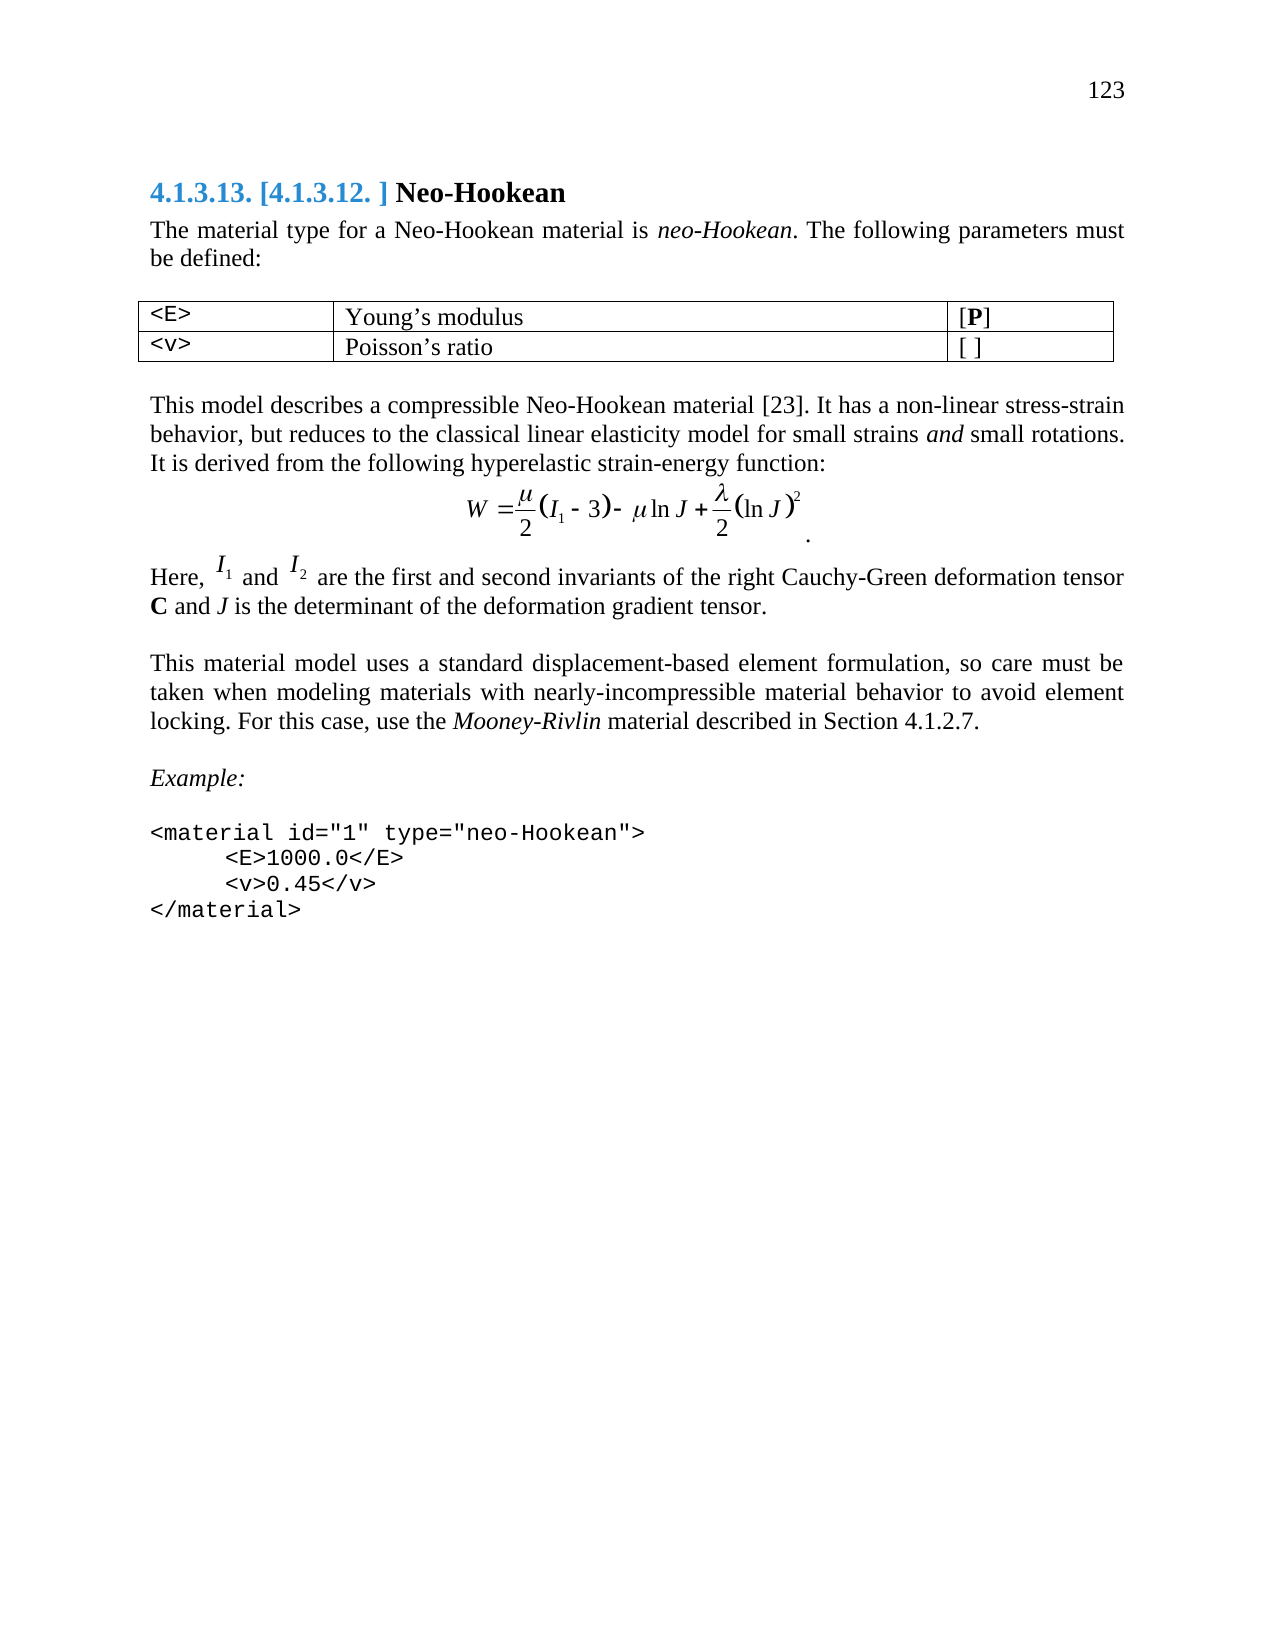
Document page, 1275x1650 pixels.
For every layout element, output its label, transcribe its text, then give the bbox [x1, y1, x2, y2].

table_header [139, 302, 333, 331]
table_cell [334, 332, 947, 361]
text <material id="1" type="neo-Hookean"> [150, 821, 1125, 847]
text <E>1000.0</E> [150, 847, 1125, 873]
text </material> [150, 899, 1125, 924]
text Here, and are the first and second invariants of the right Cauchy-Green deformation tensor C and J is the determinant of the deformation gradient tensor. [150, 548, 1125, 619]
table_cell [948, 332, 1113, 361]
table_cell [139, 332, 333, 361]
text . [150, 477, 1125, 548]
text This model describes a compressible Neo-Hookean material [23]. It has a non-linear stress-strain behavior, but reduces to the classical linear elasticity model for small strains and small rotations. It is derived from the following hyperelastic strain-energy function: [150, 390, 1125, 477]
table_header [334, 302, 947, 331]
text The material type for a Neo-Hookean material is neo-Hookean. The following parameters must be defined: [150, 215, 1125, 272]
subtitle Neo-Hookean [150, 175, 1125, 208]
text <v>0.45</v> [150, 873, 1125, 899]
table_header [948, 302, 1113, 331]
text This material model uses a standard displacement-based element formulation, so care must be taken when modeling materials with nearly-incompressible material behavior to avoid element locking. For this case, use the Mooney-Rivlin material described in Section 4.1.2.7. [150, 648, 1125, 734]
text Example: [150, 763, 1125, 792]
